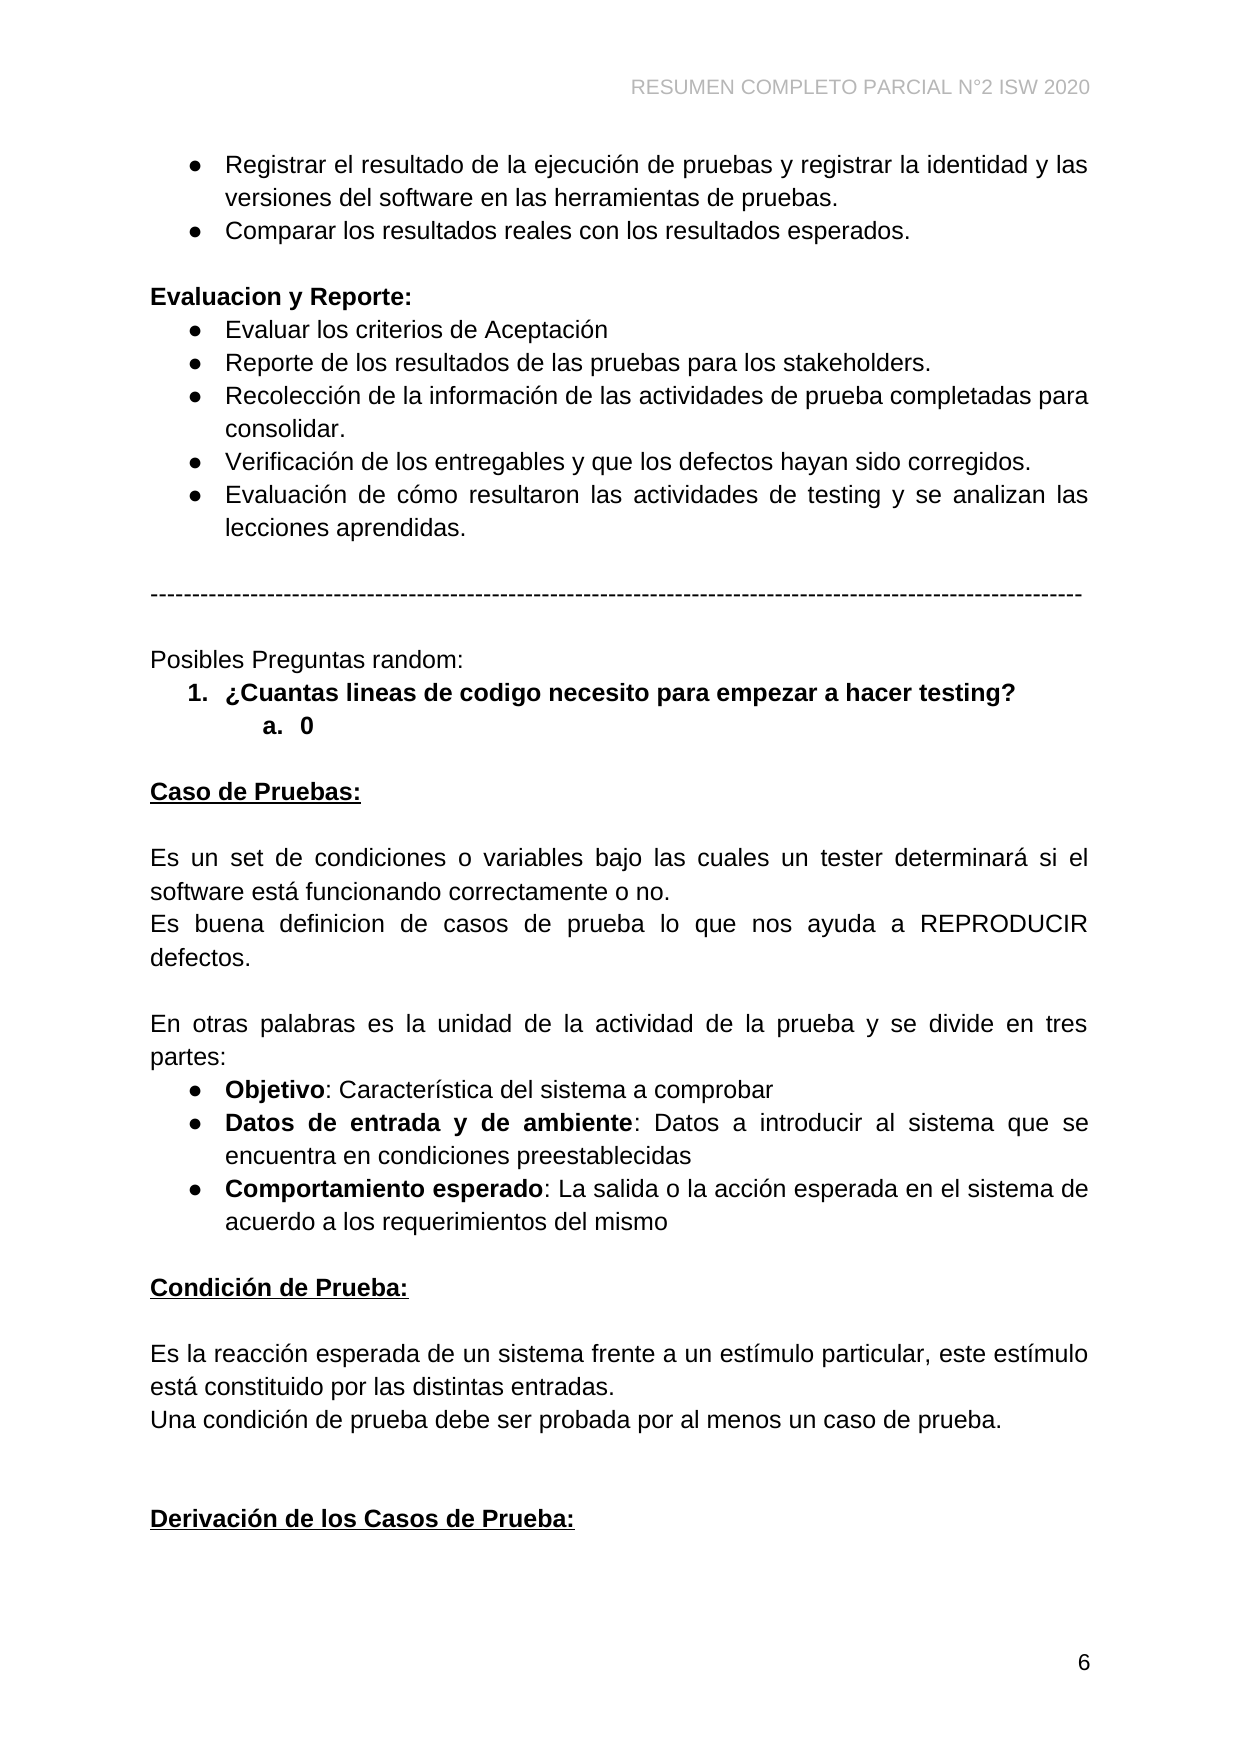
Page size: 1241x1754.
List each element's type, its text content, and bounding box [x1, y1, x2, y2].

text Evaluacion y Reporte: [150, 282, 1090, 311]
text Caso de Pruebas: [150, 777, 1090, 806]
text Es buena definicion de casos de prueba lo que nos ayuda a REPRODUCIR defectos. [150, 909, 1090, 971]
list ¿Cuantas lineas de codigo necesito para empezar a hacer testing? [187, 678, 1090, 707]
text Derivación de los Casos de Prueba: [150, 1504, 1090, 1533]
list Comparar los resultados reales con los resultados esperados. [187, 216, 1090, 245]
list Reporte de los resultados de las pruebas para los stakeholders. [187, 348, 1090, 377]
list Registrar el resultado de la ejecución de pruebas y registrar la identidad y las versiones del software en las herramientas de pruebas. [187, 150, 1090, 212]
text Posibles Preguntas random: [150, 645, 1090, 674]
list Evaluar los criterios de Aceptación [187, 315, 1090, 344]
list Verificación de los entregables y que los defectos hayan sido corregidos. [187, 447, 1090, 476]
text ---------------------------------------------------------------------------------------------------------------- [150, 579, 1090, 608]
list Comportamiento esperado: La salida o la acción esperada en el sistema de acuerdo a los requerimientos del mismo [187, 1174, 1090, 1235]
text Condición de Prueba: [150, 1273, 1090, 1301]
text Es la reacción esperada de un sistema frente a un estímulo particular, este estímulo está constituido por las distintas entradas. [150, 1339, 1090, 1401]
list Evaluación de cómo resultaron las actividades de testing y se analizan las lecciones aprendidas. [187, 480, 1090, 542]
text Es un set de condiciones o variables bajo las cuales un tester determinará si el software está funcionando correctamente o no. [150, 843, 1090, 905]
text Una condición de prueba debe ser probada por al menos un caso de prueba. [150, 1405, 1090, 1433]
list Objetivo: Característica del sistema a comprobar [187, 1074, 1090, 1103]
list Recolección de la información de las actividades de prueba completadas para consolidar. [187, 381, 1090, 443]
list 0 [262, 711, 1090, 740]
list Datos de entrada y de ambiente: Datos a introducir al sistema que se encuentra en condiciones preestablecidas [187, 1108, 1090, 1169]
text En otras palabras es la unidad de la actividad de la prueba y se divide en tres partes: [150, 1008, 1090, 1070]
